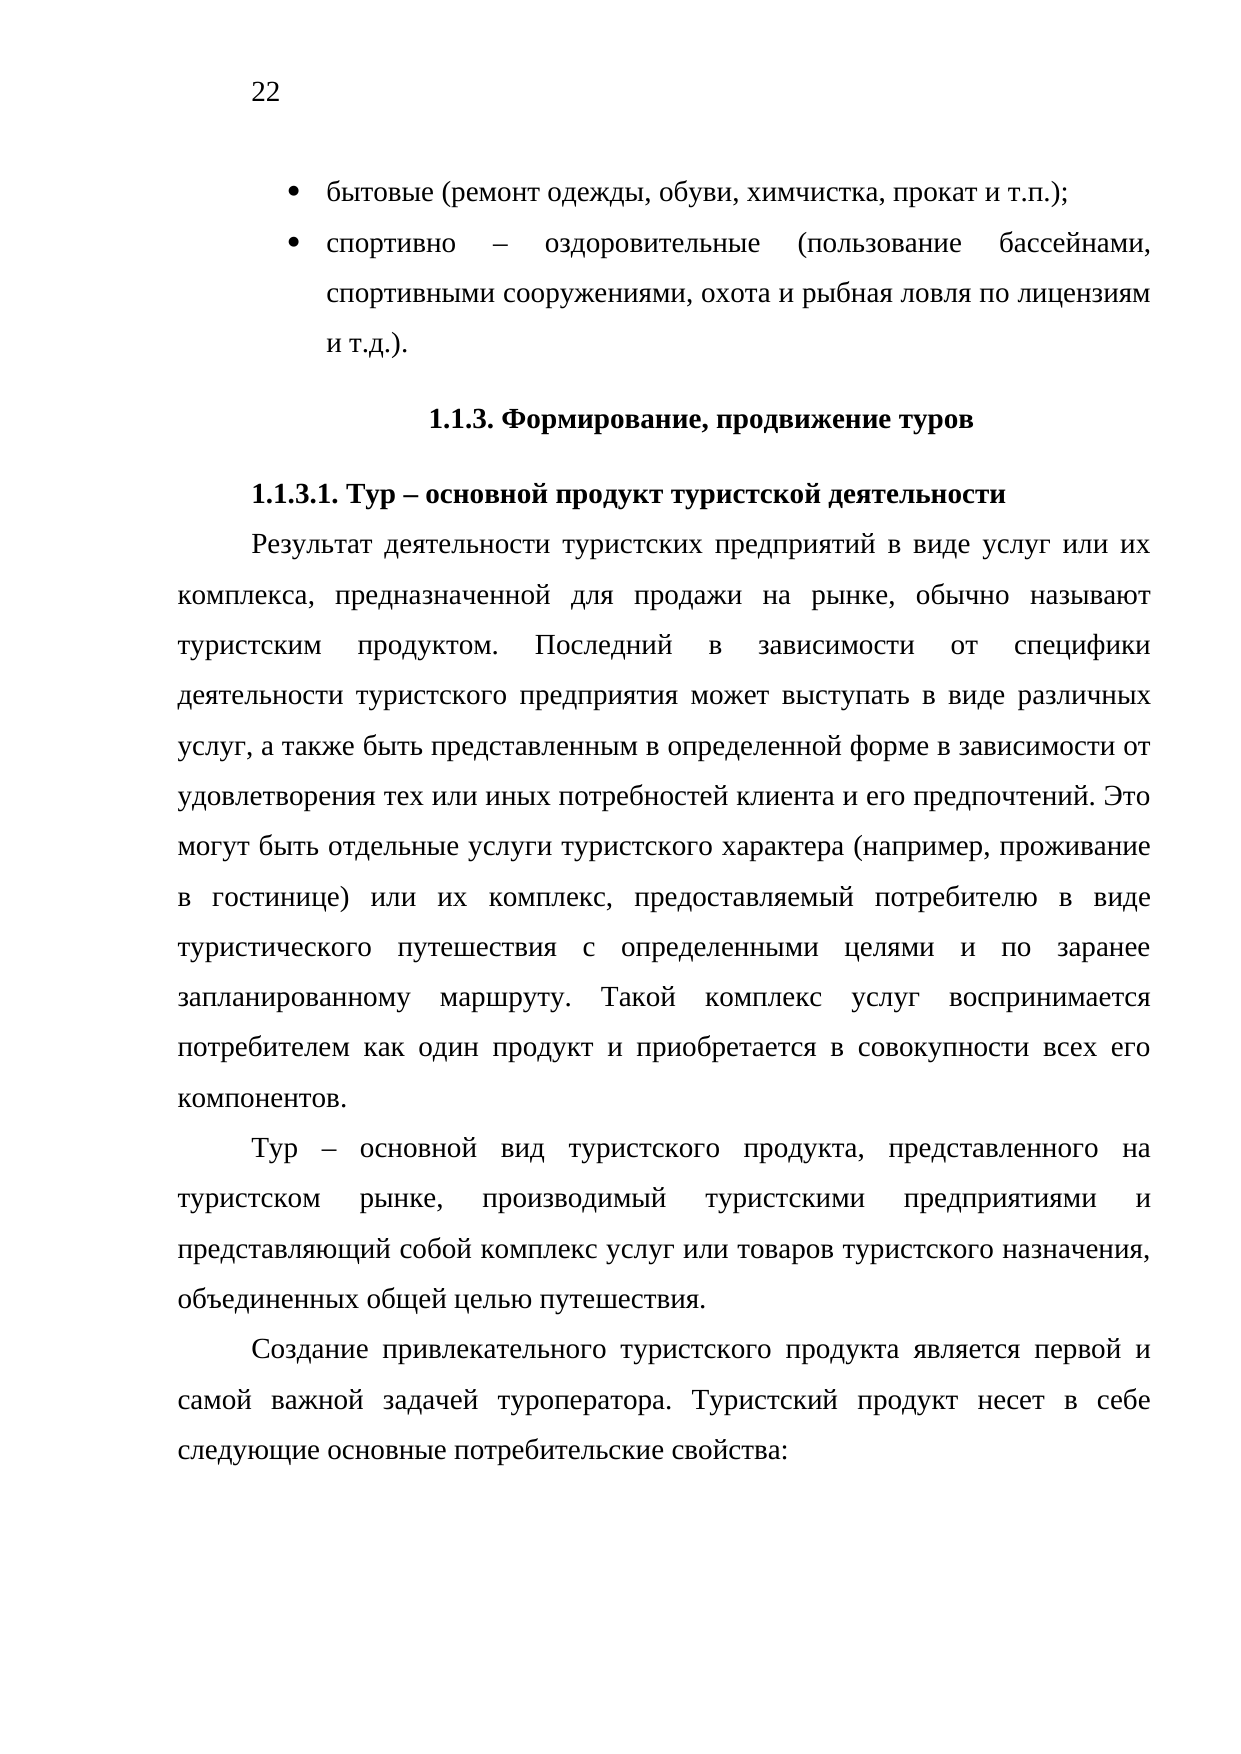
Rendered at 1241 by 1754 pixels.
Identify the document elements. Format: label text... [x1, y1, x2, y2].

subtitle 1.1.3. Формирование, продвижение туров [177, 401, 1152, 434]
list спортивно – оздоровительные (пользование бассейнами, спортивными сооружениями, охота и рыбная ловля по лицензиям и т.д.). [288, 225, 1152, 359]
text Тур – основной вид туристского продукта, представленного на туристском рынке, производимый туристскими предприятиями и представляющий собой комплекс услуг или товаров туристского назначения, объединенных общей целью путешествия. [177, 1130, 1152, 1315]
subtitle 1.1.3.1. Тур – основной продукт туристской деятельности [177, 476, 1152, 510]
list бытовые (ремонт одежды, обуви, химчистка, прокат и т.п.); [288, 174, 1152, 208]
text Результат деятельности туристских предприятий в виде услуг или их комплекса, предназначенной для продажи на рынке, обычно называют туристским продуктом. Последний в зависимости от специфики деятельности туристского предприятия может выступать в виде различных услуг, а также быть представленным в определенной форме в зависимости от удовлетворения тех или иных потребностей клиента и его предпочтений. Это могут быть отдельные услуги туристского характера (например, проживание в гостинице) или их комплекс, предоставляемый потребителю в виде туристического путешествия с определенными целями и по заранее запланированному маршруту. Такой комплекс услуг воспринимается потребителем как один продукт и приобретается в совокупности всех его компонентов. [177, 526, 1152, 1113]
text Создание привлекательного туристского продукта является первой и самой важной задачей туроператора. Туристский продукт несет в себе следующие основные потребительские свойства: [177, 1331, 1152, 1466]
